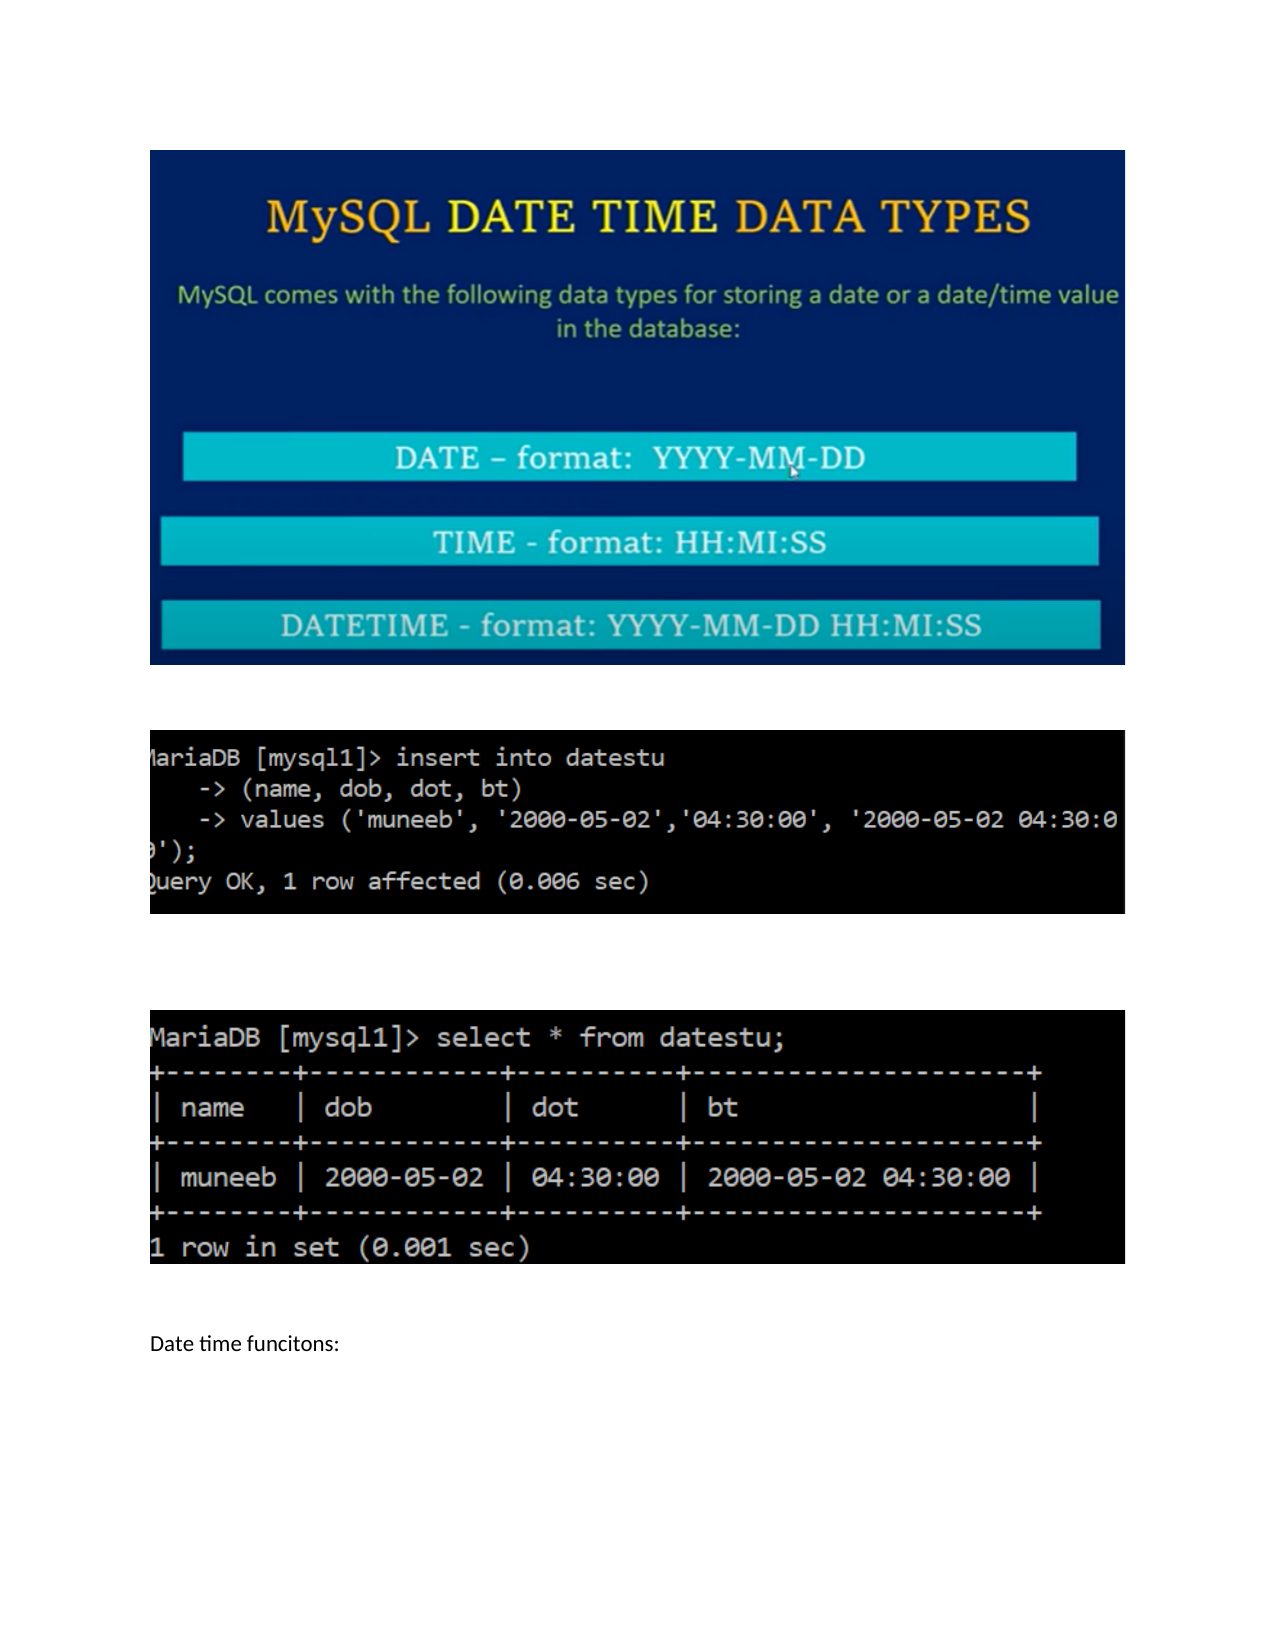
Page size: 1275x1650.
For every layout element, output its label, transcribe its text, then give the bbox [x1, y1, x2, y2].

picture [150, 1010, 1125, 1264]
text Date time funcitons: [150, 1329, 1125, 1357]
picture [150, 150, 1125, 665]
picture [150, 730, 1125, 914]
